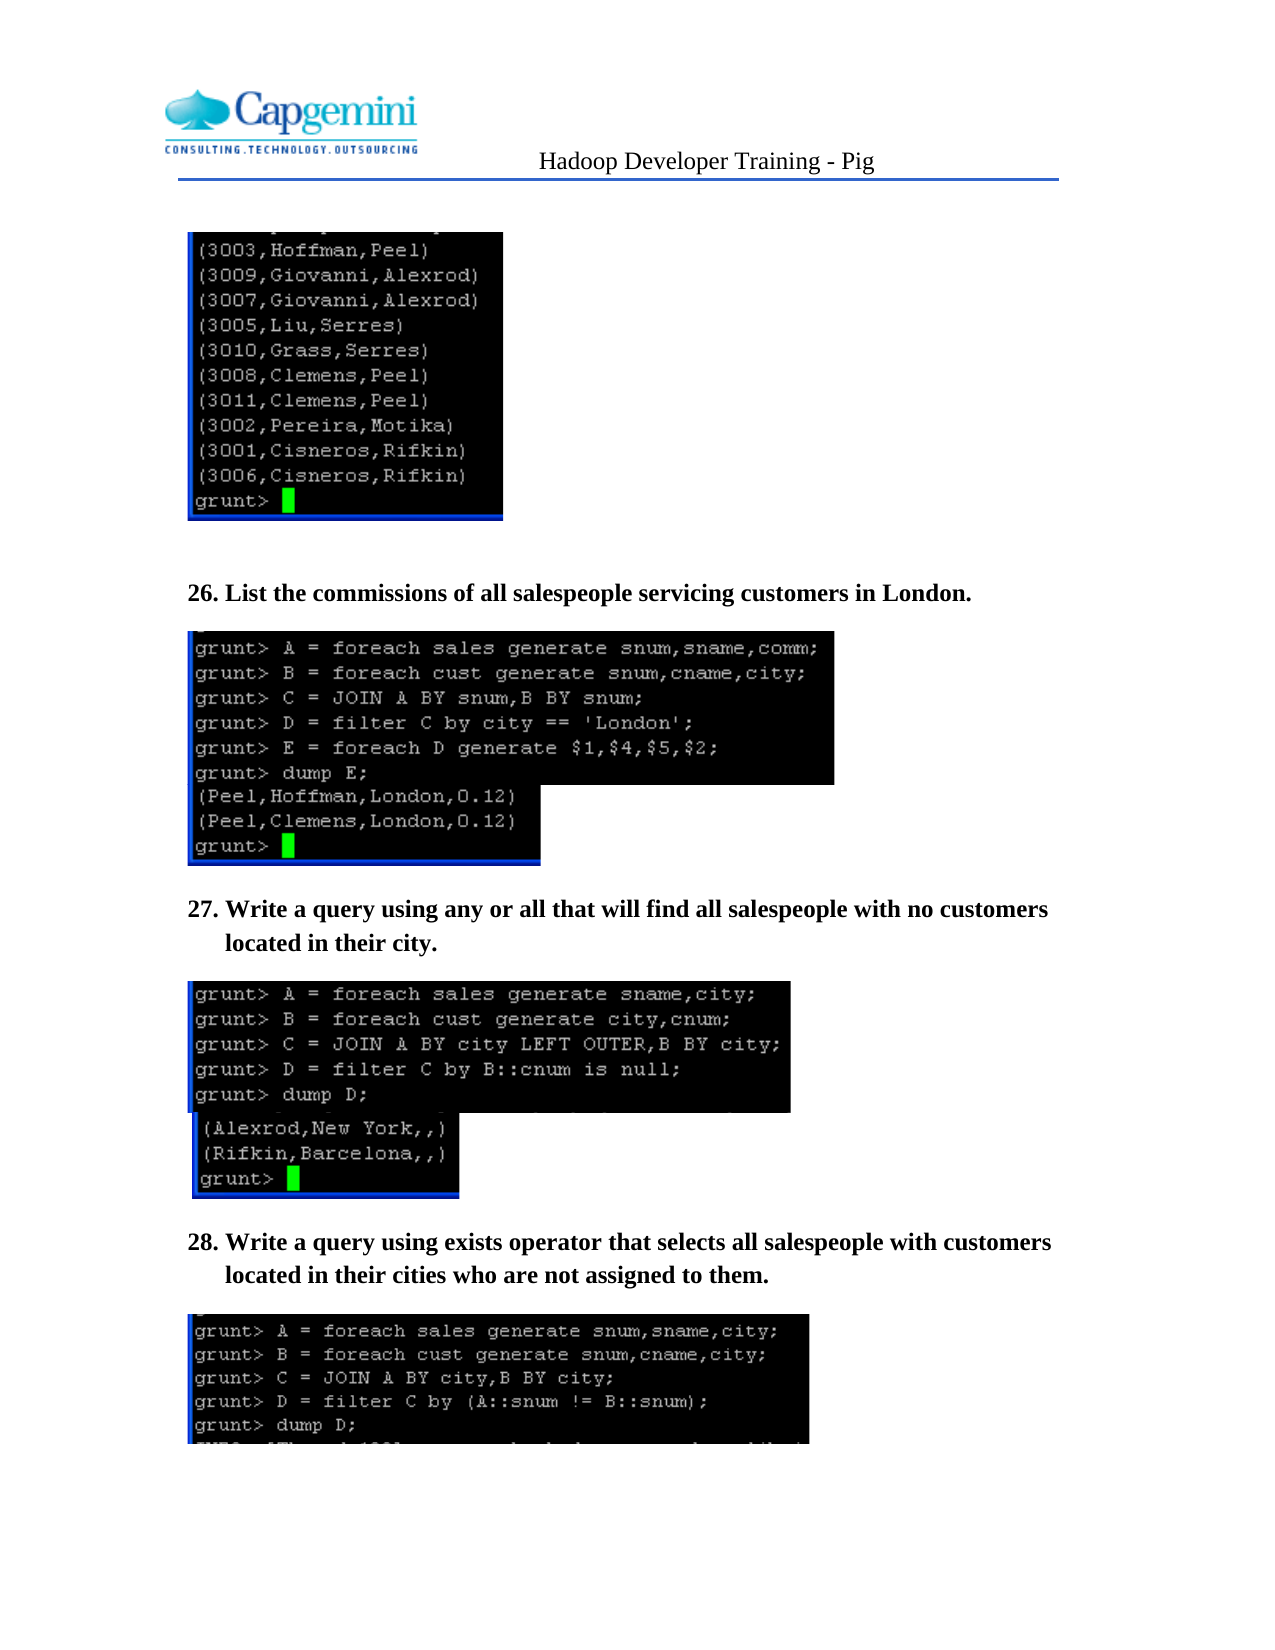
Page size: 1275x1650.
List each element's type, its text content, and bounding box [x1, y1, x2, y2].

picture [187, 232, 504, 521]
list Write a query using exists operator that selects all salespeople with customers located in their cities who are not assigned to them. [187, 1227, 1125, 1289]
list List the commissions of all salespeople servicing customers in London. [187, 578, 1125, 606]
picture [150, 75, 433, 170]
list Write a query using any or all that will find all salespeople with no customers located in their city. [187, 894, 1125, 956]
picture [187, 1314, 810, 1444]
picture [187, 981, 791, 1199]
picture [187, 631, 835, 866]
